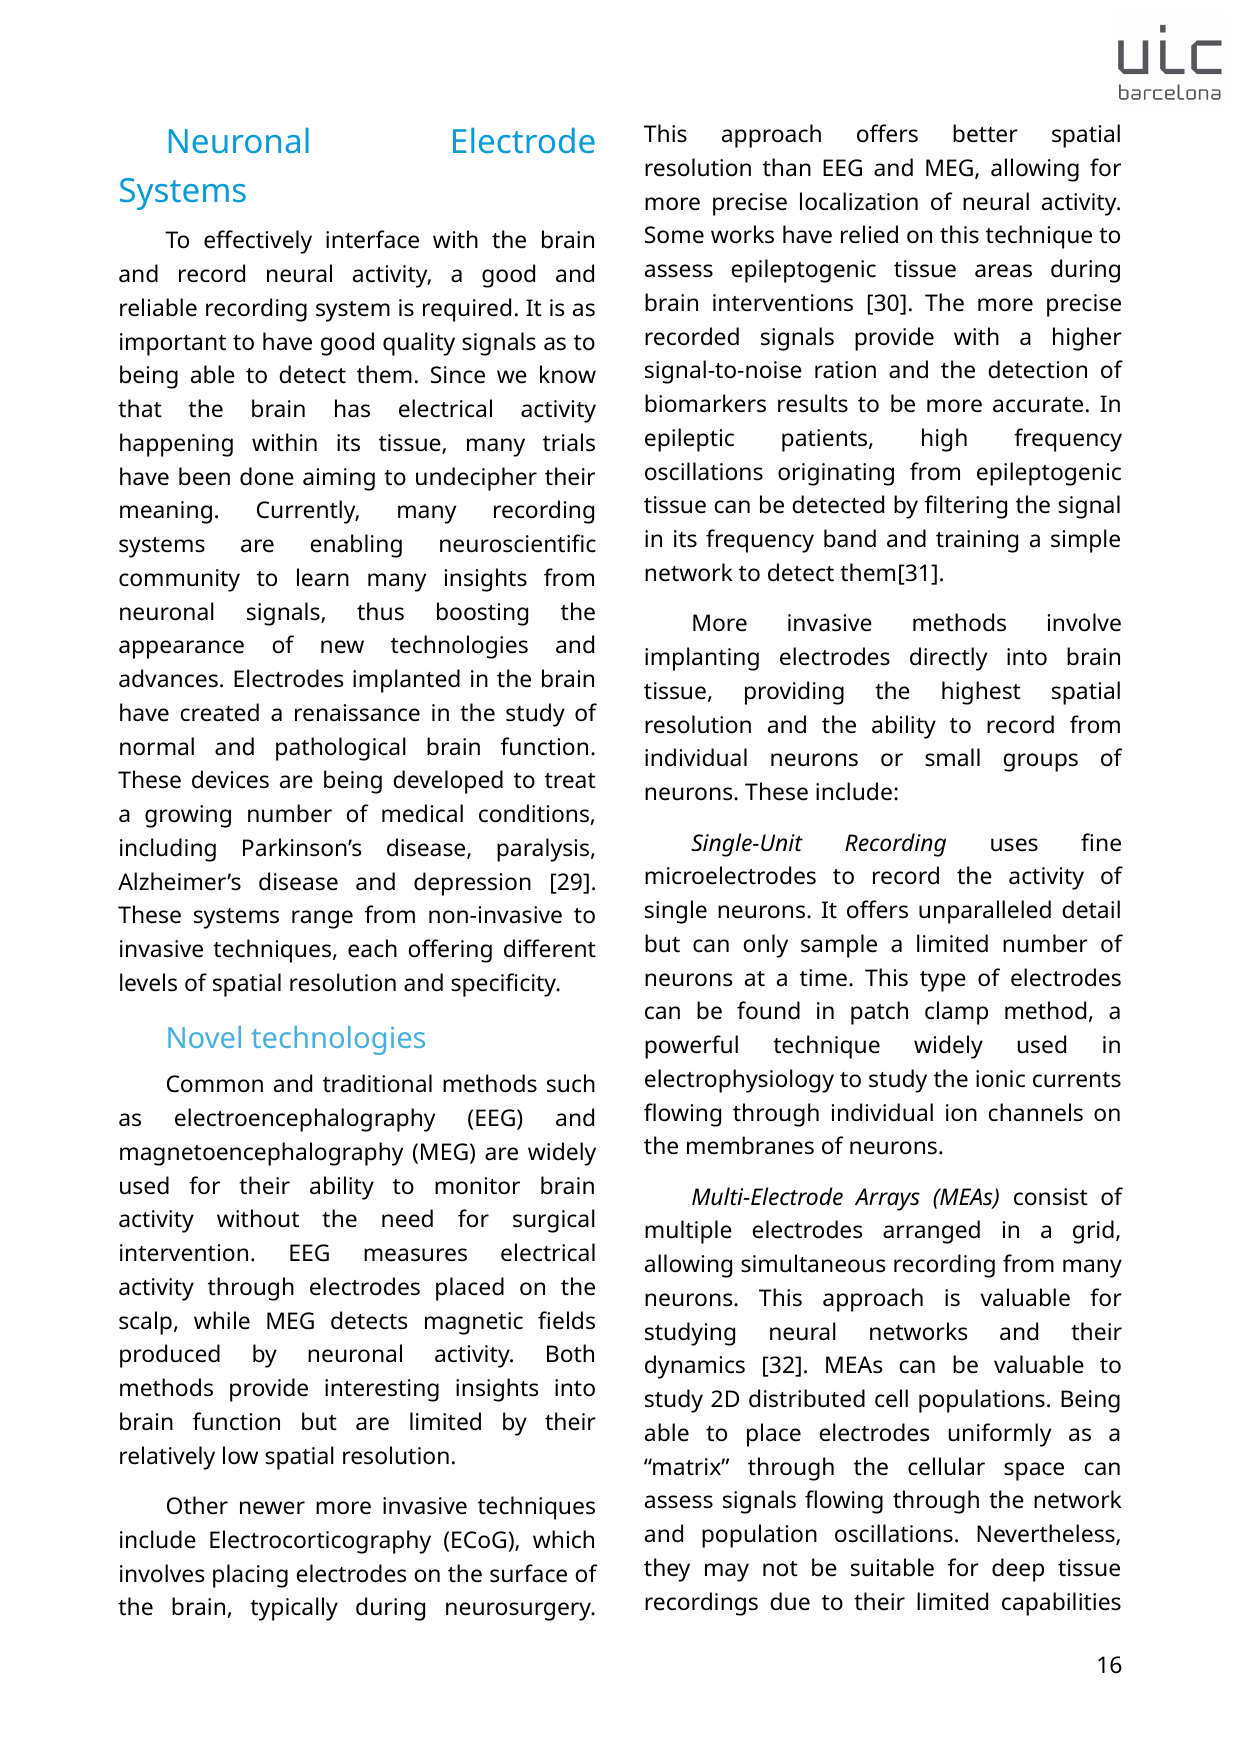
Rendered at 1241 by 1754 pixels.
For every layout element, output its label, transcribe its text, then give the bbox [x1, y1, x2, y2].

text Other newer more invasive techniques include Electrocorticography (ECoG), which involves placing electrodes on the surface of the brain, typically during neurosurgery. This approach offers better spatial resolution than EEG and MEG, allowing for more precise localization of neural activity. Some works have relied on this technique to assess epileptogenic tissue areas during brain interventions . The more precise recorded signals provide with a higher signal-to-noise ration and the detection of biomarkers results to be more accurate. In epileptic patients, high frequency oscillations originating from epileptogenic tissue can be detected by filtering the signal in its frequency band and training a simple network to detect them. [644, 118, 1122, 588]
text More invasive methods involve implanting electrodes directly into brain tissue, providing the highest spatial resolution and the ability to record from individual neurons or small groups of neurons. These include: [644, 607, 1122, 807]
text Common and traditional methods such as electroencephalography (EEG) and magnetoencephalography (MEG) are widely used for their ability to monitor brain activity without the need for surgical intervention. EEG measures electrical activity through electrodes placed on the scalp, while MEG detects magnetic fields produced by neuronal activity. Both methods provide interesting insights into brain function but are limited by their relatively low spatial resolution. [118, 1068, 596, 1471]
text To effectively interface with the brain and record neural activity, a good and reliable recording system is required. It is as important to have good quality signals as to being able to detect them. Since we know that the brain has electrical activity happening within its tissue, many trials have been done aiming to undecipher their meaning. Currently, many recording systems are enabling neuroscientific community to learn many insights from neuronal signals, thus boosting the appearance of new technologies and advances. Electrodes implanted in the brain have created a renaissance in the study of normal and pathological brain function. These devices are being developed to treat a growing number of medical conditions, including Parkinson’s disease, paralysis, Alzheimer’s disease and depression . These systems range from non-invasive to invasive techniques, each offering different levels of spatial resolution and specificity. [118, 224, 596, 998]
text Single-Unit Recording uses fine microelectrodes to record the activity of single neurons. It offers unparalleled detail but can only sample a limited number of neurons at a time. This type of electrodes can be found in patch clamp method, a powerful technique widely used in electrophysiology to study the ionic currents flowing through individual ion channels on the membranes of neurons. [644, 826, 1122, 1161]
subtitle Novel technologies [118, 1017, 596, 1057]
subtitle Neuronal Electrode Systems [118, 118, 596, 212]
picture [1110, 11, 1229, 110]
text Other newer more invasive techniques include Electrocorticography (ECoG), which involves placing electrodes on the surface of the brain, typically during neurosurgery. This approach offers better spatial resolution than EEG and MEG, allowing for more precise localization of neural activity. Some works have relied on this technique to assess epileptogenic tissue areas during brain interventions . The more precise recorded signals provide with a higher signal-to-noise ration and the detection of biomarkers results to be more accurate. In epileptic patients, high frequency oscillations originating from epileptogenic tissue can be detected by filtering the signal in its frequency band and training a simple network to detect them. [118, 1490, 596, 1623]
